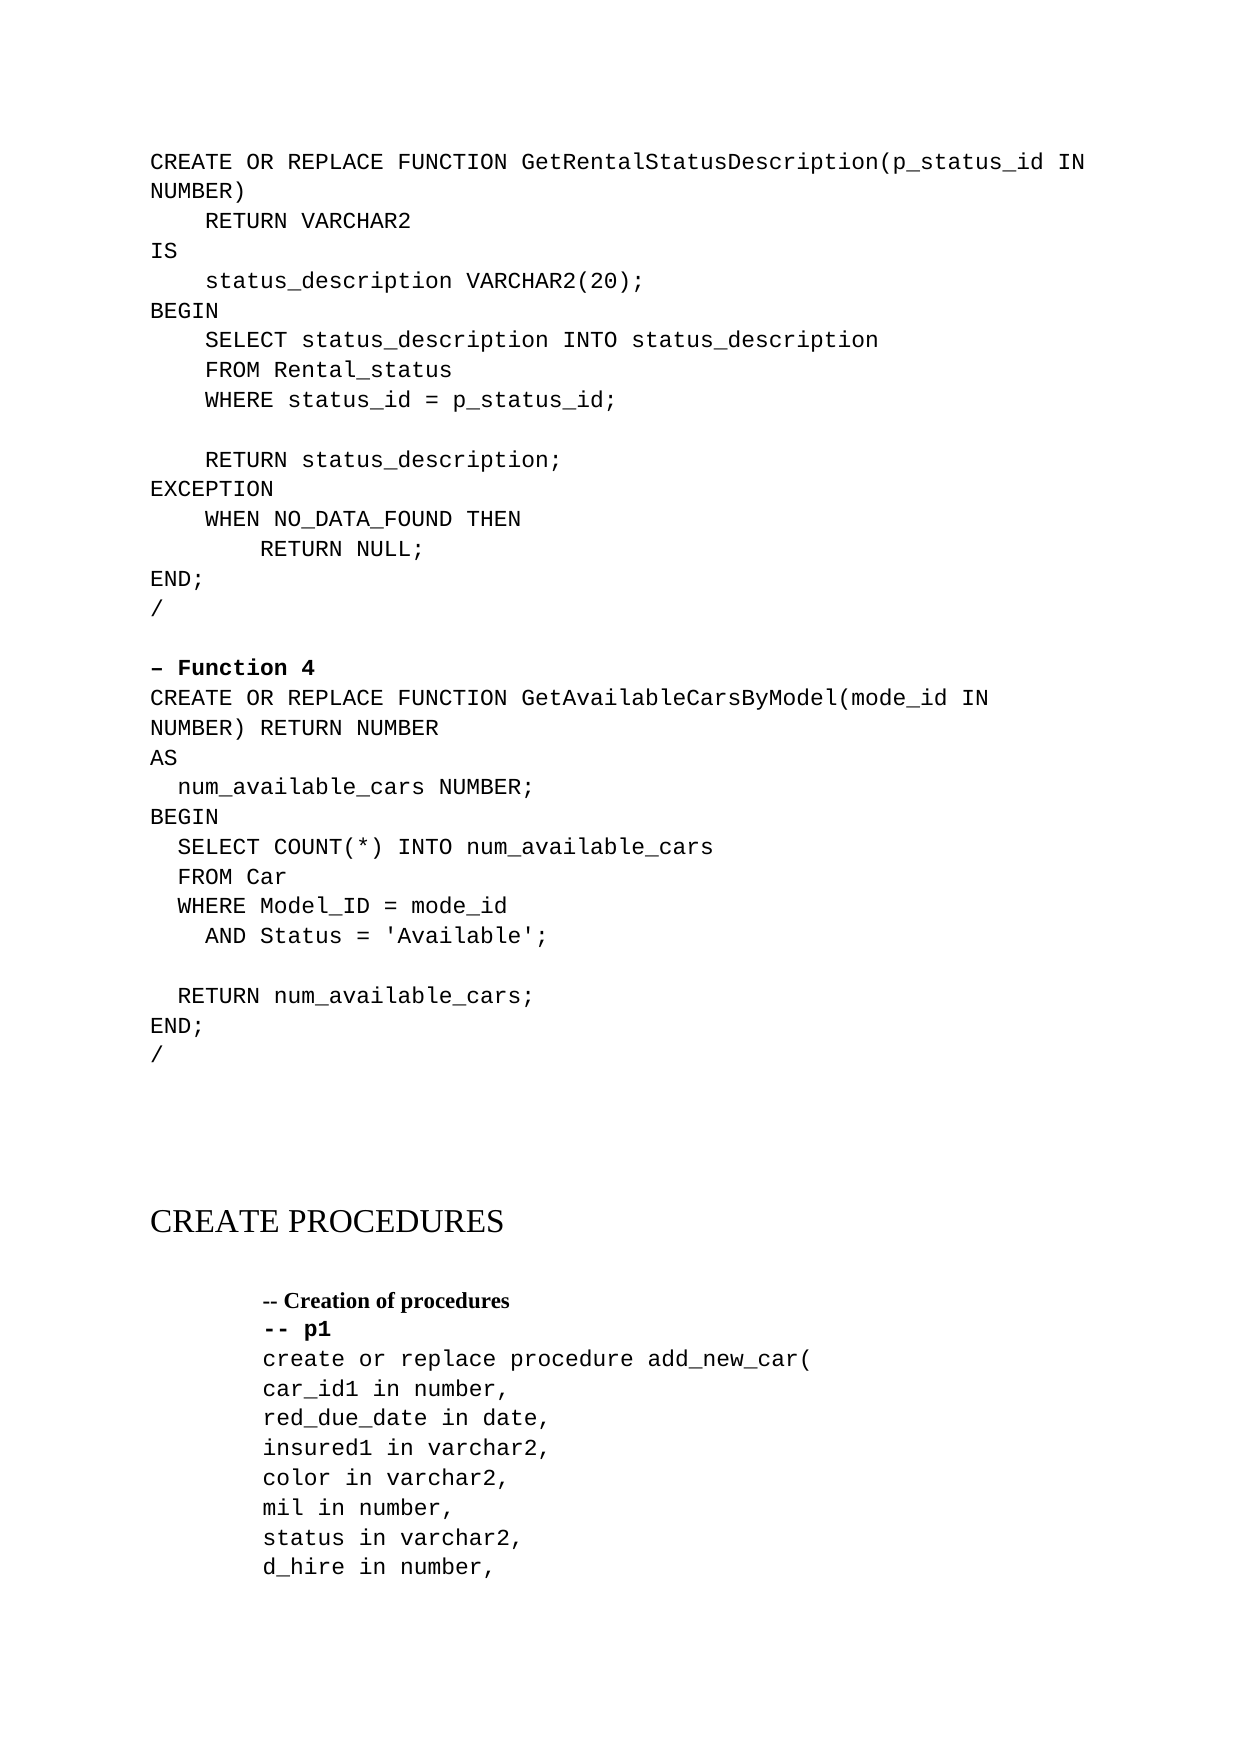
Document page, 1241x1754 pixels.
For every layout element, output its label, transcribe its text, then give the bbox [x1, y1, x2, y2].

text -- Creation of procedures [262, 1287, 1090, 1313]
text END; [150, 567, 1090, 593]
text status in varchar2, [262, 1526, 1090, 1552]
text -- p1 [262, 1317, 1090, 1343]
text / [150, 1044, 1090, 1070]
text RETURN VARCHAR2 [150, 209, 1090, 236]
text WHEN NO_DATA_FOUND THEN [150, 507, 1090, 533]
text color in varchar2, [262, 1466, 1090, 1492]
text RETURN num_available_cars; [150, 984, 1090, 1010]
text mil in number, [262, 1496, 1090, 1522]
text create or replace procedure add_new_car( [262, 1347, 1090, 1373]
text CREATE OR REPLACE FUNCTION GetRentalStatusDescription(p_status_id IN NUMBER) [150, 150, 1090, 206]
subtitle CREATE PROCEDURES [150, 1201, 1090, 1239]
text d_hire in number, [262, 1556, 1090, 1582]
text FROM Rental_status [150, 358, 1090, 384]
text RETURN status_description; [150, 448, 1090, 474]
text AND Status = 'Available'; [150, 924, 1090, 951]
text WHERE status_id = p_status_id; [150, 388, 1090, 414]
text num_available_cars NUMBER; [150, 776, 1090, 802]
text status_description VARCHAR2(20); [150, 269, 1090, 295]
text FROM Car [150, 865, 1090, 891]
text SELECT status_description INTO status_description [150, 329, 1090, 355]
text insured1 in varchar2, [262, 1437, 1090, 1462]
text CREATE OR REPLACE FUNCTION GetAvailableCarsByModel(mode_id IN NUMBER) RETURN NUMBER [150, 686, 1090, 742]
text BEGIN [150, 299, 1090, 325]
text EXCEPTION [150, 478, 1090, 504]
text red_due_date in date, [262, 1407, 1090, 1433]
text SELECT COUNT(*) INTO num_available_cars [150, 835, 1090, 861]
text car_id1 in number, [262, 1377, 1090, 1403]
text BEGIN [150, 805, 1090, 831]
text WHERE Model_ID = mode_id [150, 895, 1090, 921]
text END; [150, 1014, 1090, 1040]
text / [150, 597, 1090, 623]
text RETURN NULL; [150, 537, 1090, 563]
text IS [150, 239, 1090, 265]
text AS [150, 746, 1090, 772]
text – Function 4 [150, 656, 1090, 682]
